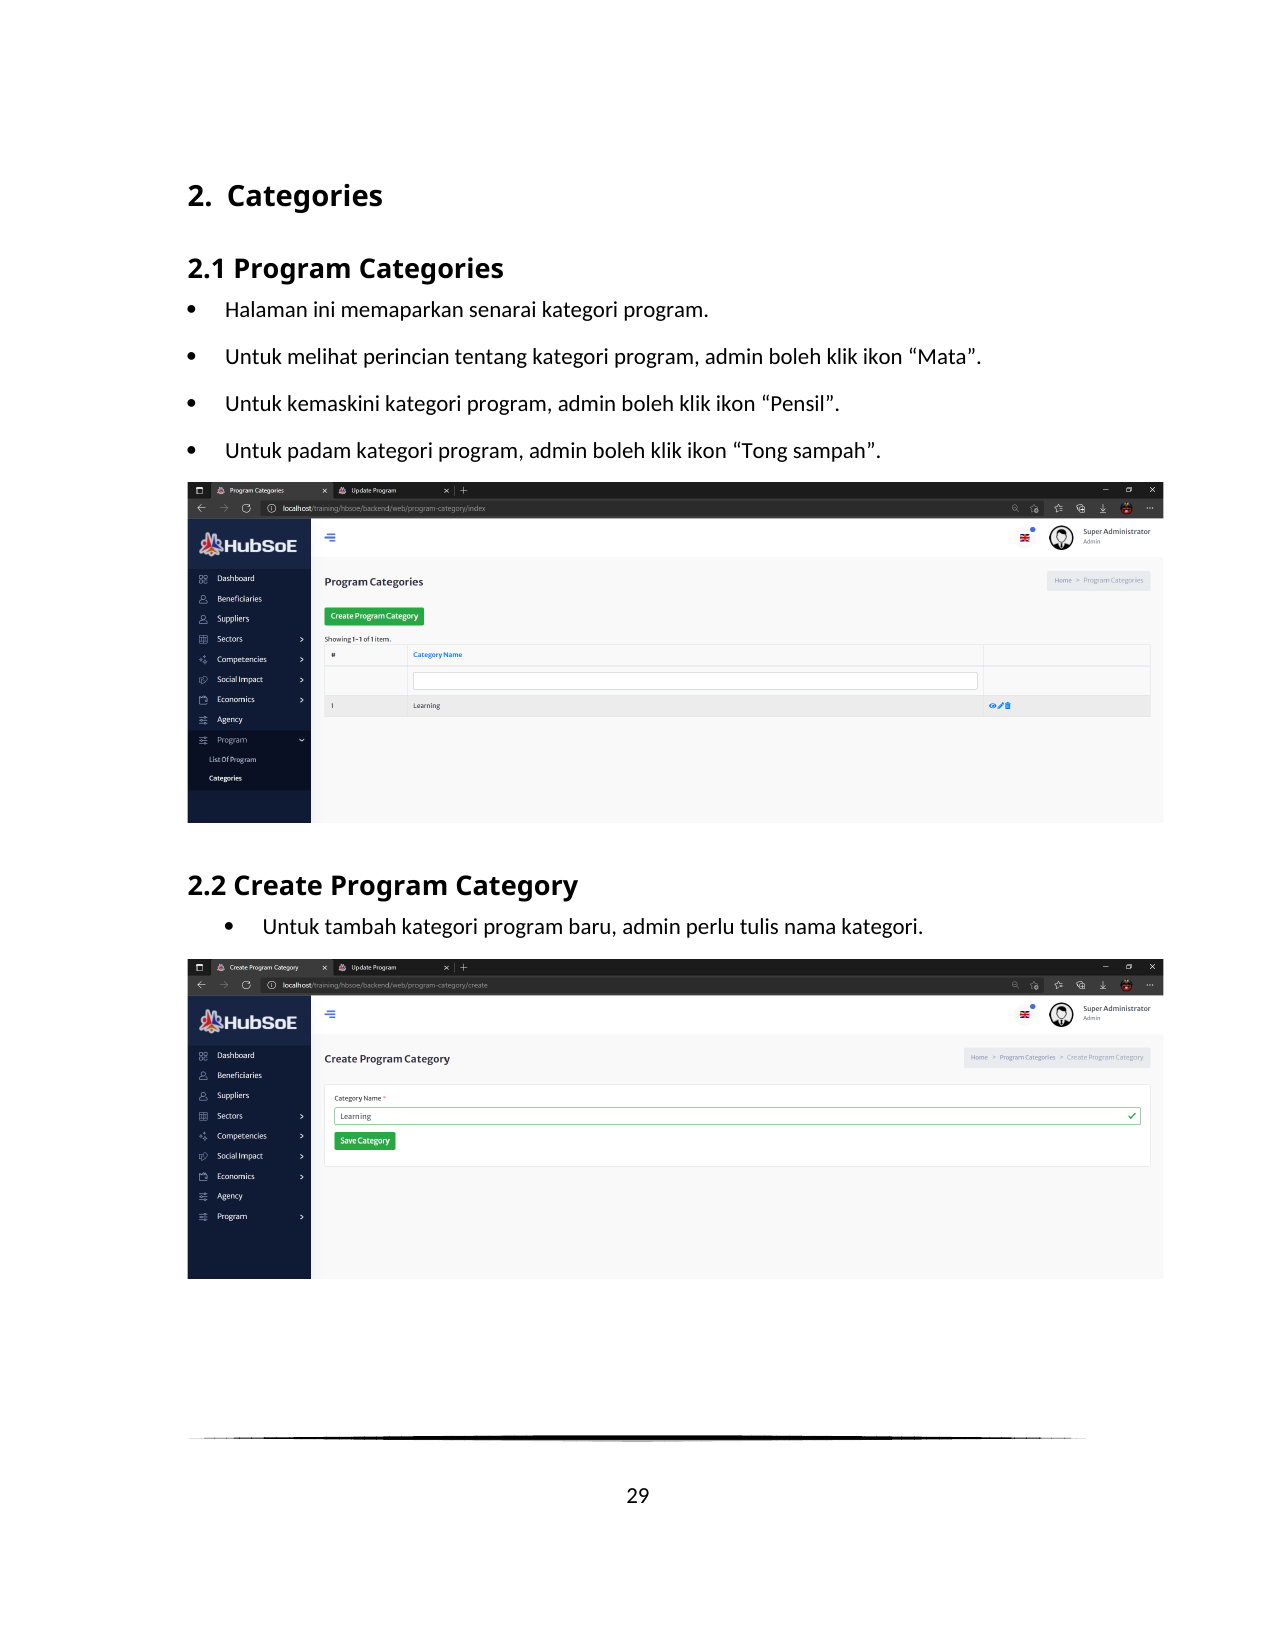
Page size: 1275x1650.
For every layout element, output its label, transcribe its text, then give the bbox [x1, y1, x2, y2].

picture [189, 1434, 1087, 1442]
list Untuk melihat perincian tentang kategori program, admin boleh klik ikon “Mata”. [187, 342, 1125, 370]
list Halaman ini memaparkan senarai kategori program. [187, 295, 1125, 323]
subtitle Categories [187, 175, 1125, 215]
list Untuk kemaskini kategori program, admin boleh klik ikon “Pensil”. [187, 389, 1125, 417]
subtitle 2.2 Create Program Category [187, 866, 1125, 903]
picture [187, 959, 1164, 1279]
list Untuk padam kategori program, admin boleh klik ikon “Tong sampah”. [187, 436, 1125, 464]
subtitle 2.1 Program Categories [187, 249, 1125, 286]
list Untuk tambah kategori program baru, admin perlu tulis nama kategori. [225, 912, 1125, 940]
picture [187, 482, 1164, 823]
